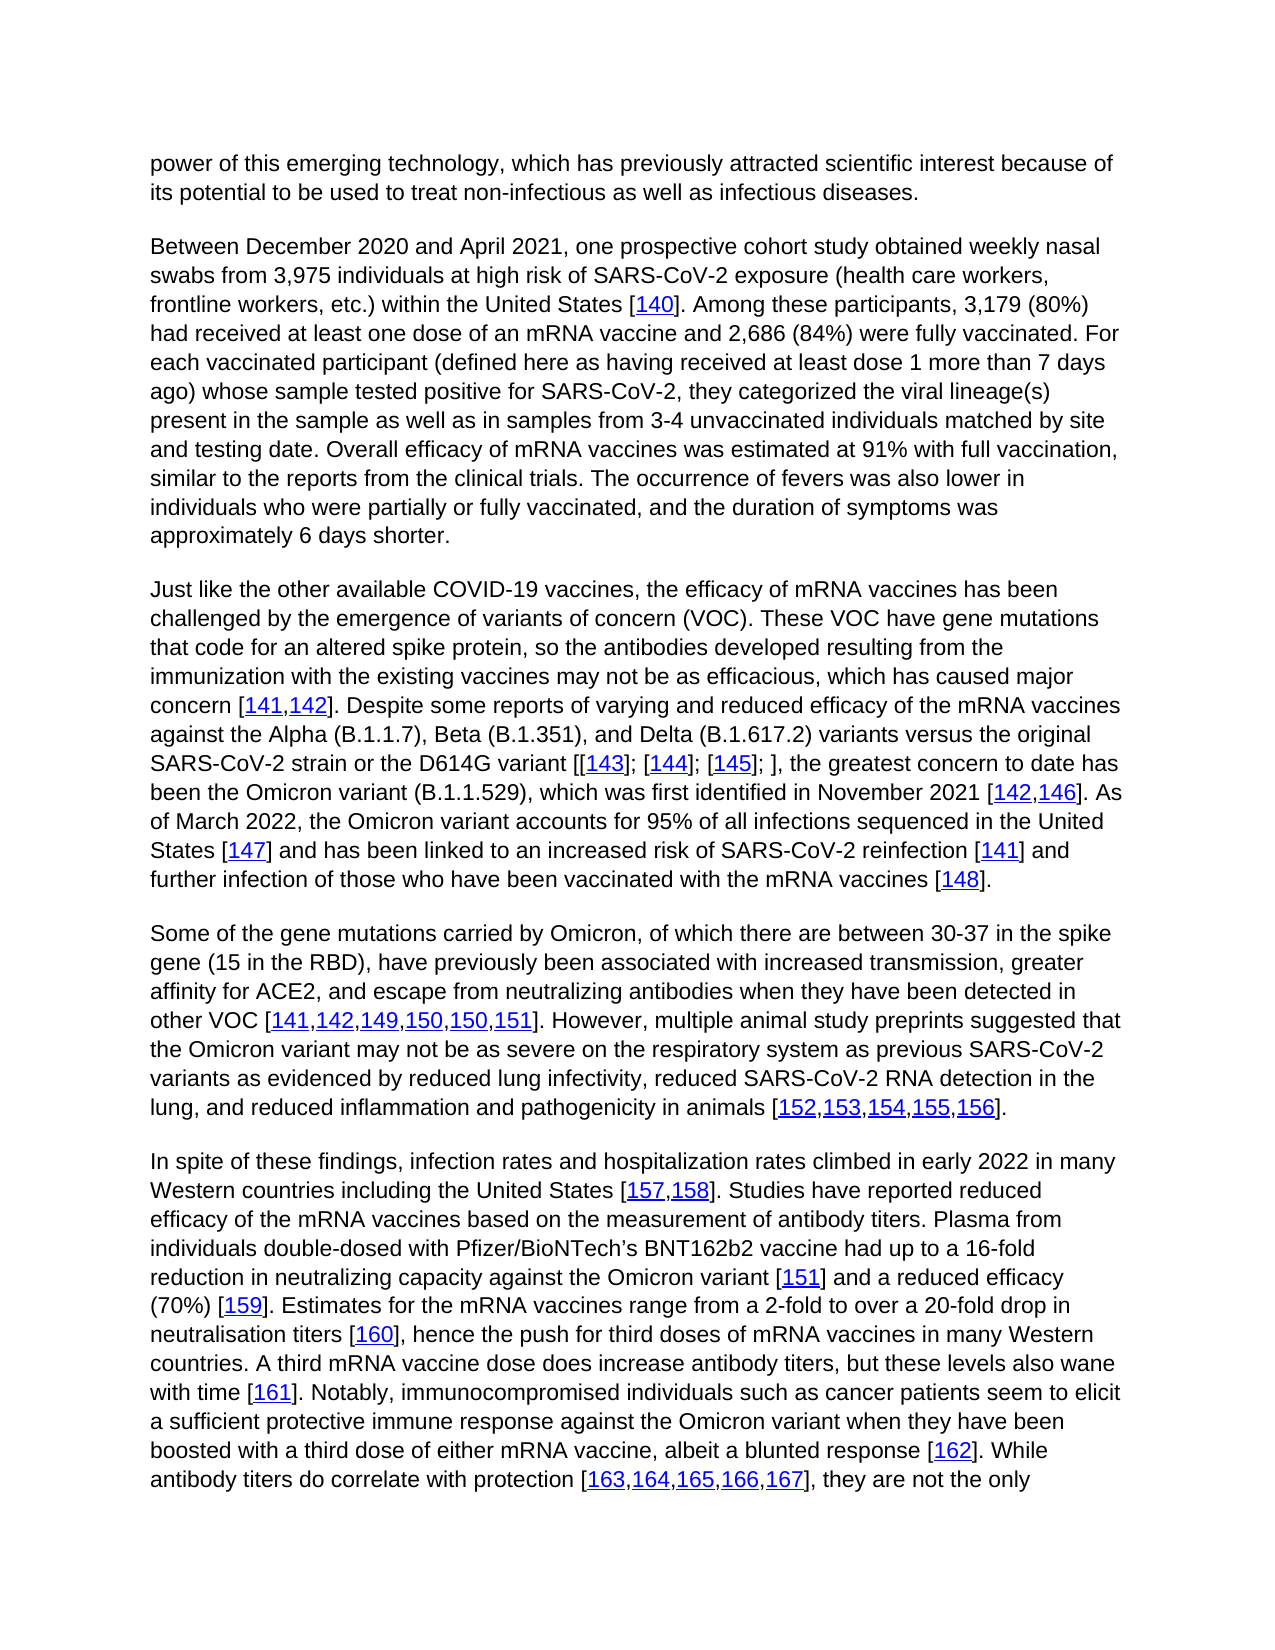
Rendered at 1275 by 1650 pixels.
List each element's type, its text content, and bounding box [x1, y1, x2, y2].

text Just like the other available COVID-19 vaccines, the efficacy of mRNA vaccines has been challenged by the emergence of variants of concern (VOC). These VOC have gene mutations that code for an altered spike protein, so the antibodies developed resulting from the immunization with the existing vaccines may not be as efficacious, which has caused major concern [141,142]. Despite some reports of varying and reduced efficacy of the mRNA vaccines against the Alpha (B.1.1.7), Beta (B.1.351), and Delta (B.1.617.2) variants versus the original SARS-CoV-2 strain or the D614G variant [[143]; [144]; [145]; ], the greatest concern to date has been the Omicron variant (B.1.1.529), which was first identified in November 2021 [142,146]. As of March 2022, the Omicron variant accounts for 95% of all infections sequenced in the United States [147] and has been linked to an increased risk of SARS-CoV-2 reinfection [141] and further infection of those who have been vaccinated with the mRNA vaccines [148]. [150, 576, 1125, 892]
text Some of the gene mutations carried by Omicron, of which there are between 30-37 in the spike gene (15 in the RBD), have previously been associated with increased transmission, greater affinity for ACE2, and escape from neutralizing antibodies when they have been detected in other VOC [141,142,149,150,150,151]. However, multiple animal study preprints suggested that the Omicron variant may not be as severe on the respiratory system as previous SARS-CoV-2 variants as evidenced by reduced lung infectivity, reduced SARS-CoV-2 RNA detection in the lung, and reduced inflammation and pathogenicity in animals [152,153,154,155,156]. [150, 920, 1125, 1120]
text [150, 1148, 1125, 1493]
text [150, 150, 1125, 205]
text Between December 2020 and April 2021, one prospective cohort study obtained weekly nasal swabs from 3,975 individuals at high risk of SARS-CoV-2 exposure (health care workers, frontline workers, etc.) within the United States [140]. Among these participants, 3,179 (80%) had received at least one dose of an mRNA vaccine and 2,686 (84%) were fully vaccinated. For each vaccinated participant (defined here as having received at least dose 1 more than 7 days ago) whose sample tested positive for SARS-CoV-2, they categorized the viral lineage(s) present in the sample as well as in samples from 3-4 unvaccinated individuals matched by site and testing date. Overall efficacy of mRNA vaccines was estimated at 91% with full vaccination, similar to the reports from the clinical trials. The occurrence of fevers was also lower in individuals who were partially or fully vaccinated, and the duration of symptoms was approximately 6 days shorter. [150, 233, 1125, 549]
